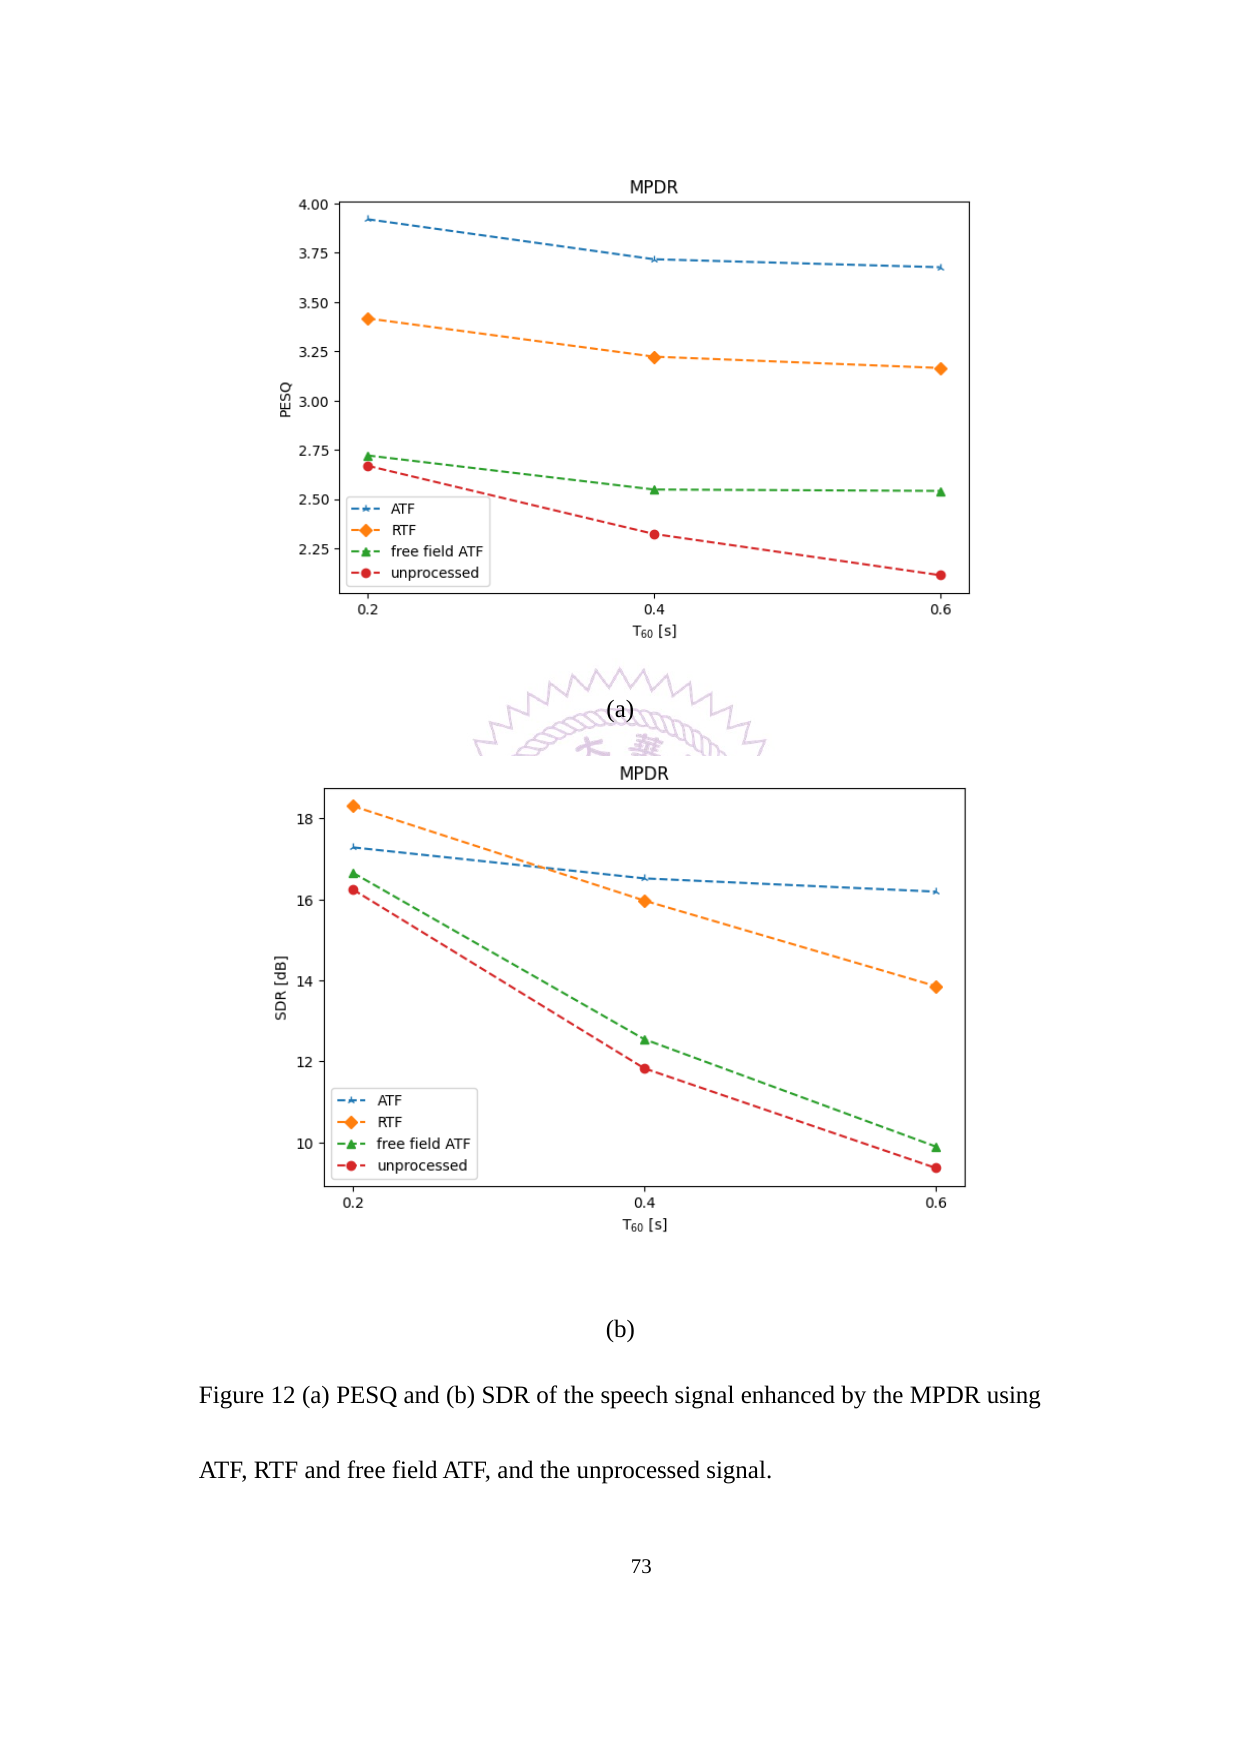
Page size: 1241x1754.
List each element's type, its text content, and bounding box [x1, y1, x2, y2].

table_cell Figure (a) PESQ and (b) SDR of the speech signal enhanced by the MPDR using ATF, RTF and free field ATF, and the unprocessed signal. [188, 1376, 1053, 1517]
table_cell [188, 756, 1053, 1310]
table_header [188, 159, 1053, 690]
picture [265, 756, 975, 1244]
table_cell (a) [188, 690, 1053, 756]
picture [268, 170, 978, 650]
table_cell (b) [188, 1310, 1053, 1376]
